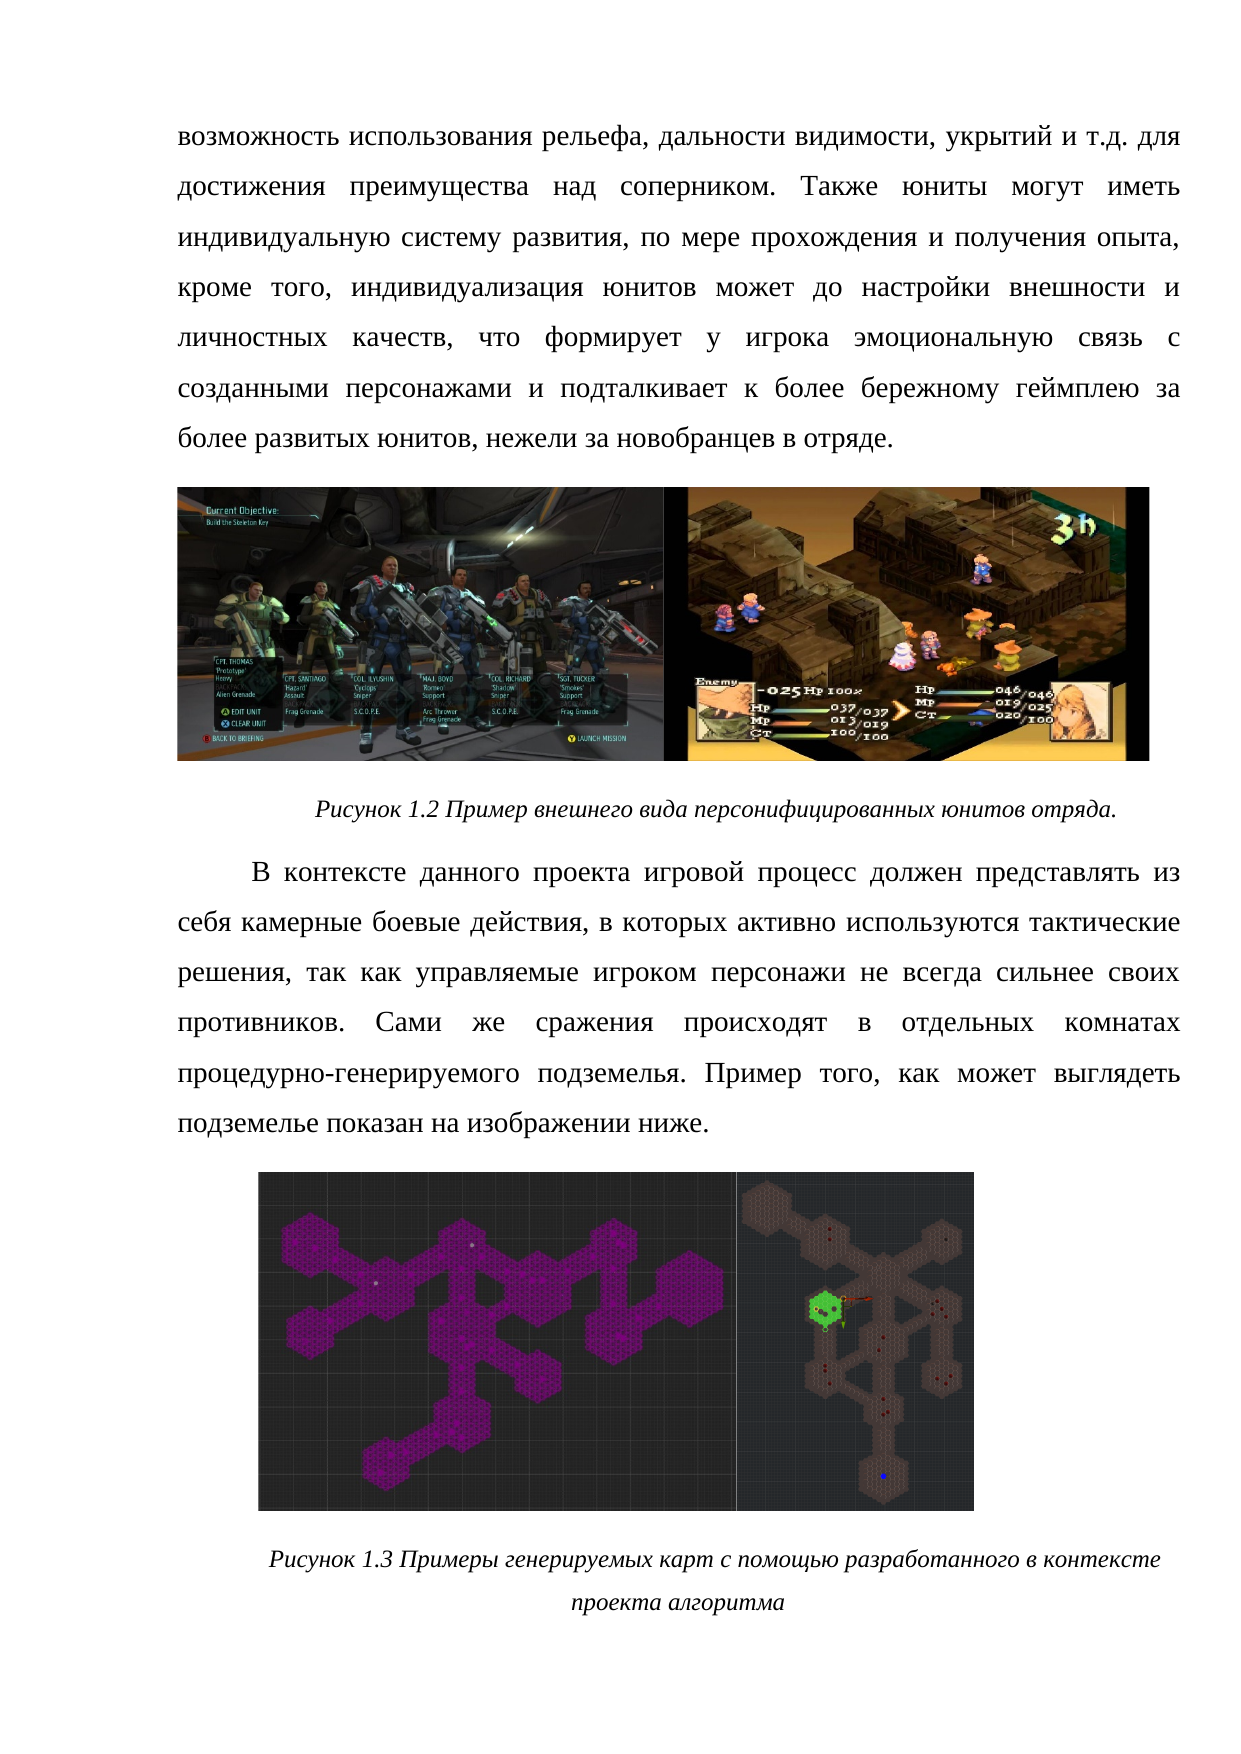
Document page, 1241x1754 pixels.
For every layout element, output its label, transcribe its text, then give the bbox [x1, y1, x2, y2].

text В контексте данного проекта игровой процесс должен представлять из себя камерные боевые действия, в которых активно используются тактические решения, так как управляемые игроком персонажи не всегда сильнее своих противников. Сами же сражения происходят в отдельных комнатах процедурно-генерируемого подземелья. Пример того, как может выглядеть подземелье показан на изображении ниже. [177, 854, 1181, 1139]
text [177, 118, 1181, 453]
picture [177, 487, 1150, 761]
picture [258, 1172, 974, 1511]
text Рисунок 1.2 Пример внешнего вида персонифицированных юнитов отряда. [177, 794, 1181, 823]
text Рисунок 1.3 Примеры генерируемых карт с помощью разработанного в контексте проекта алгоритма [177, 1544, 1181, 1616]
